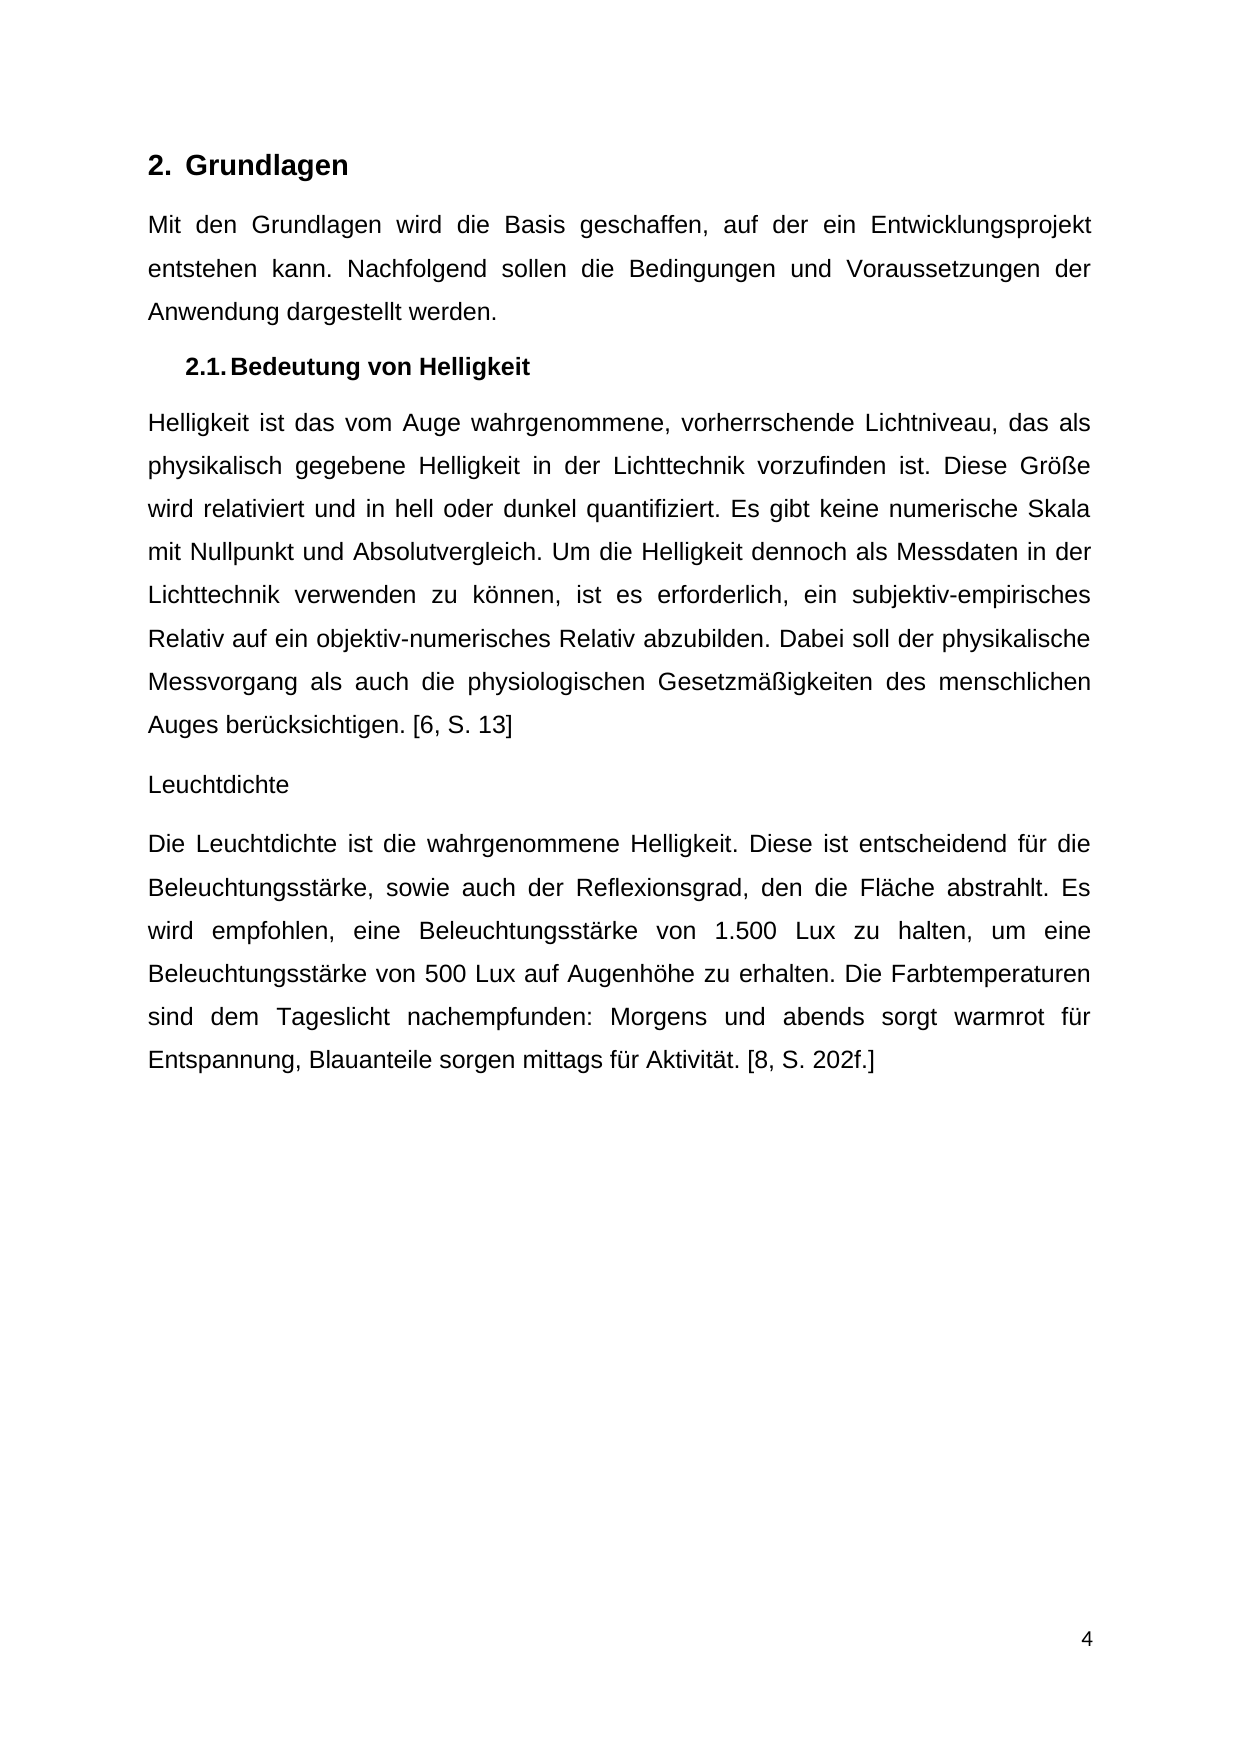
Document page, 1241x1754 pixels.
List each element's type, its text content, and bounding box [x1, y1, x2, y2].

text Mit den Grundlagen wird die Basis geschaffen, auf der ein Entwicklungsprojekt entstehen kann. Nachfolgend sollen die Bedingungen und Voraussetzungen der Anwendung dargestellt werden. [148, 210, 1093, 325]
text Die Leuchtdichte ist die wahrgenommene Helligkeit. Diese ist entscheidend für die Beleuchtungsstärke, sowie auch der Reflexionsgrad, den die Fläche abstrahlt. Es wird empfohlen, eine Beleuchtungsstärke von 1.500 Lux zu halten, um eine Beleuchtungsstärke von 500 Lux auf Augenhöhe zu erhalten. Die Farbtemperaturen sind dem Tageslicht nachempfunden: Morgens und abends sorgt warmrot für Entspannung, Blauanteile sorgen mittags für Aktivität. [8, S. 202f.] [148, 829, 1093, 1074]
text Helligkeit ist das vom Auge wahrgenommene, vorherrschende Lichtniveau, das als physikalisch gegebene Helligkeit in der Lichttechnik vorzufinden ist. Diese Größe wird relativiert und in hell oder dunkel quantifiziert. Es gibt keine numerische Skala mit Nullpunkt und Absolutvergleich. Um die Helligkeit dennoch als Messdaten in der Lichttechnik verwenden zu können, ist es erforderlich, ein subjektiv-empirisches Relativ auf ein objektiv-numerisches Relativ abzubilden. Dabei soll der physikalische Messvorgang als auch die physiologischen Gesetzmäßigkeiten des menschlichen Auges berücksichtigen. [6, S. 13] [148, 408, 1093, 738]
list Bedeutung von Helligkeit [185, 352, 1093, 381]
text Leuchtdichte [148, 769, 1093, 798]
list Grundlagen [148, 148, 1093, 181]
